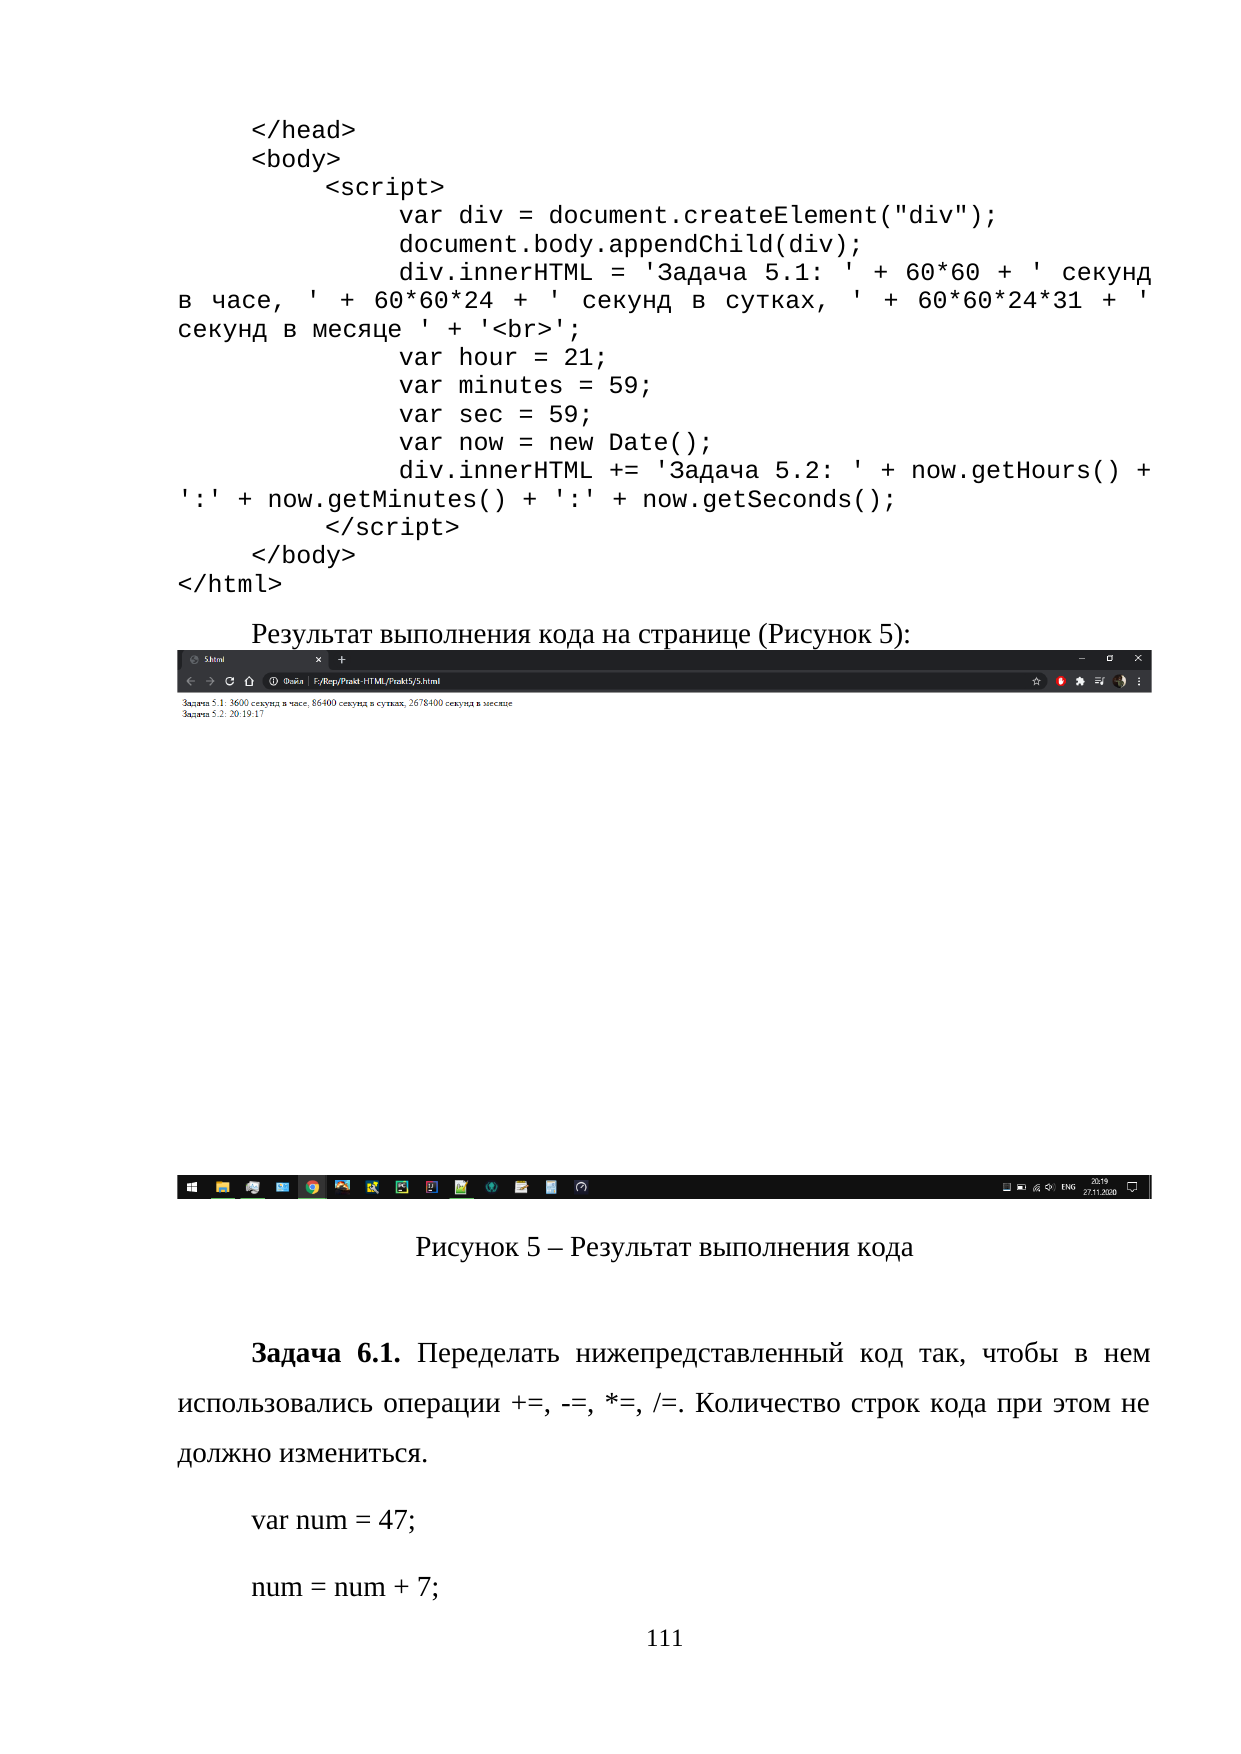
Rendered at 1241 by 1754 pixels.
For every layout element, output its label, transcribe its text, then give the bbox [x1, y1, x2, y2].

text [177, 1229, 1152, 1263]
text var div = document.createElement("div"); [177, 203, 1152, 231]
text div.innerHTML = 'Задача 5.1: ' + 60*60 + ' секунд в часе, ' + 60*60*24 + ' секунд в сутках, ' + 60*60*24*31 + ' секунд в месяце ' + '<br>'; [177, 260, 1152, 345]
text <body> [177, 146, 1152, 175]
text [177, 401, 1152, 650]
text document.body.appendChild(div); [177, 231, 1152, 260]
text var minutes = 59; [177, 373, 1152, 401]
picture [177, 650, 1152, 1199]
text var hour = 21; [177, 345, 1152, 373]
text </head> [177, 118, 1152, 146]
text <script> [177, 175, 1152, 203]
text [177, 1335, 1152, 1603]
